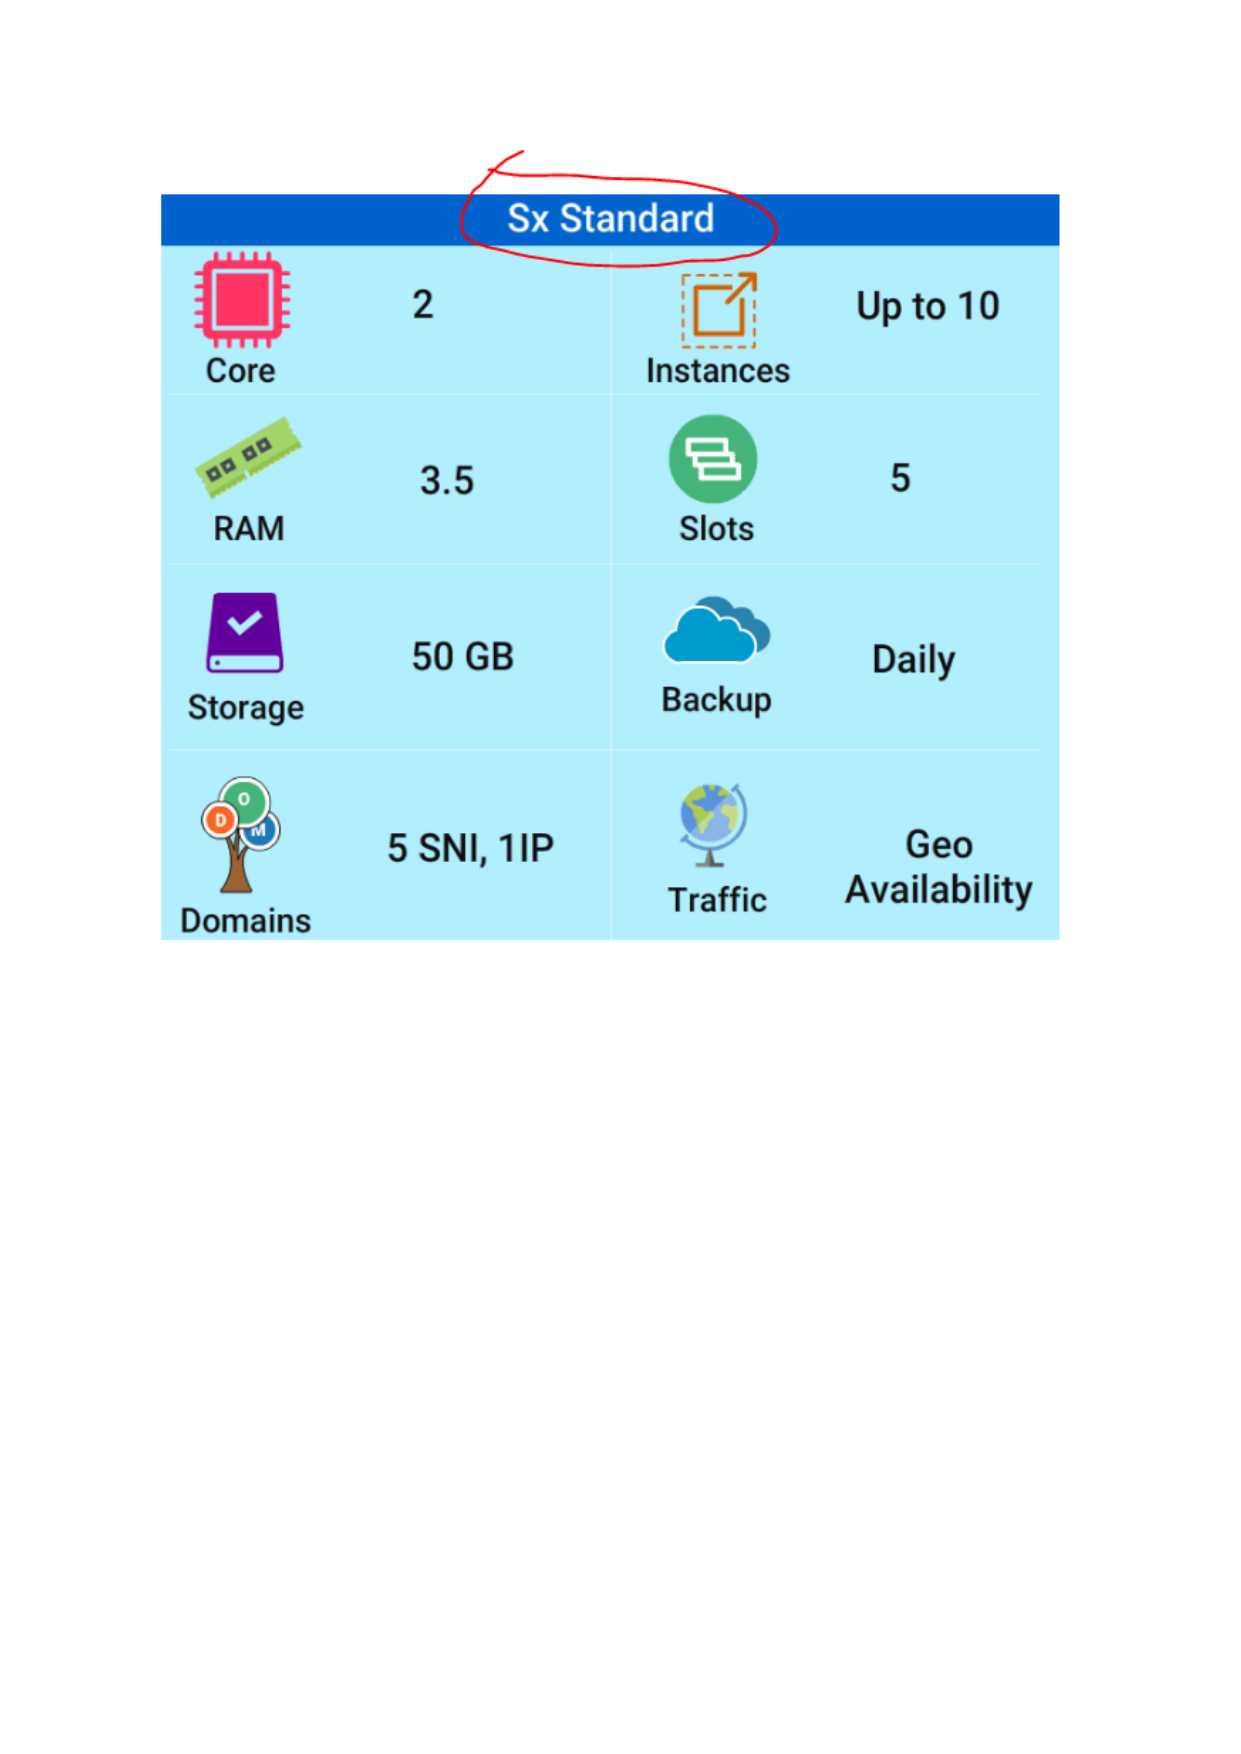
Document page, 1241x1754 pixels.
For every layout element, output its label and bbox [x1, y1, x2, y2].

picture [150, 150, 1091, 963]
